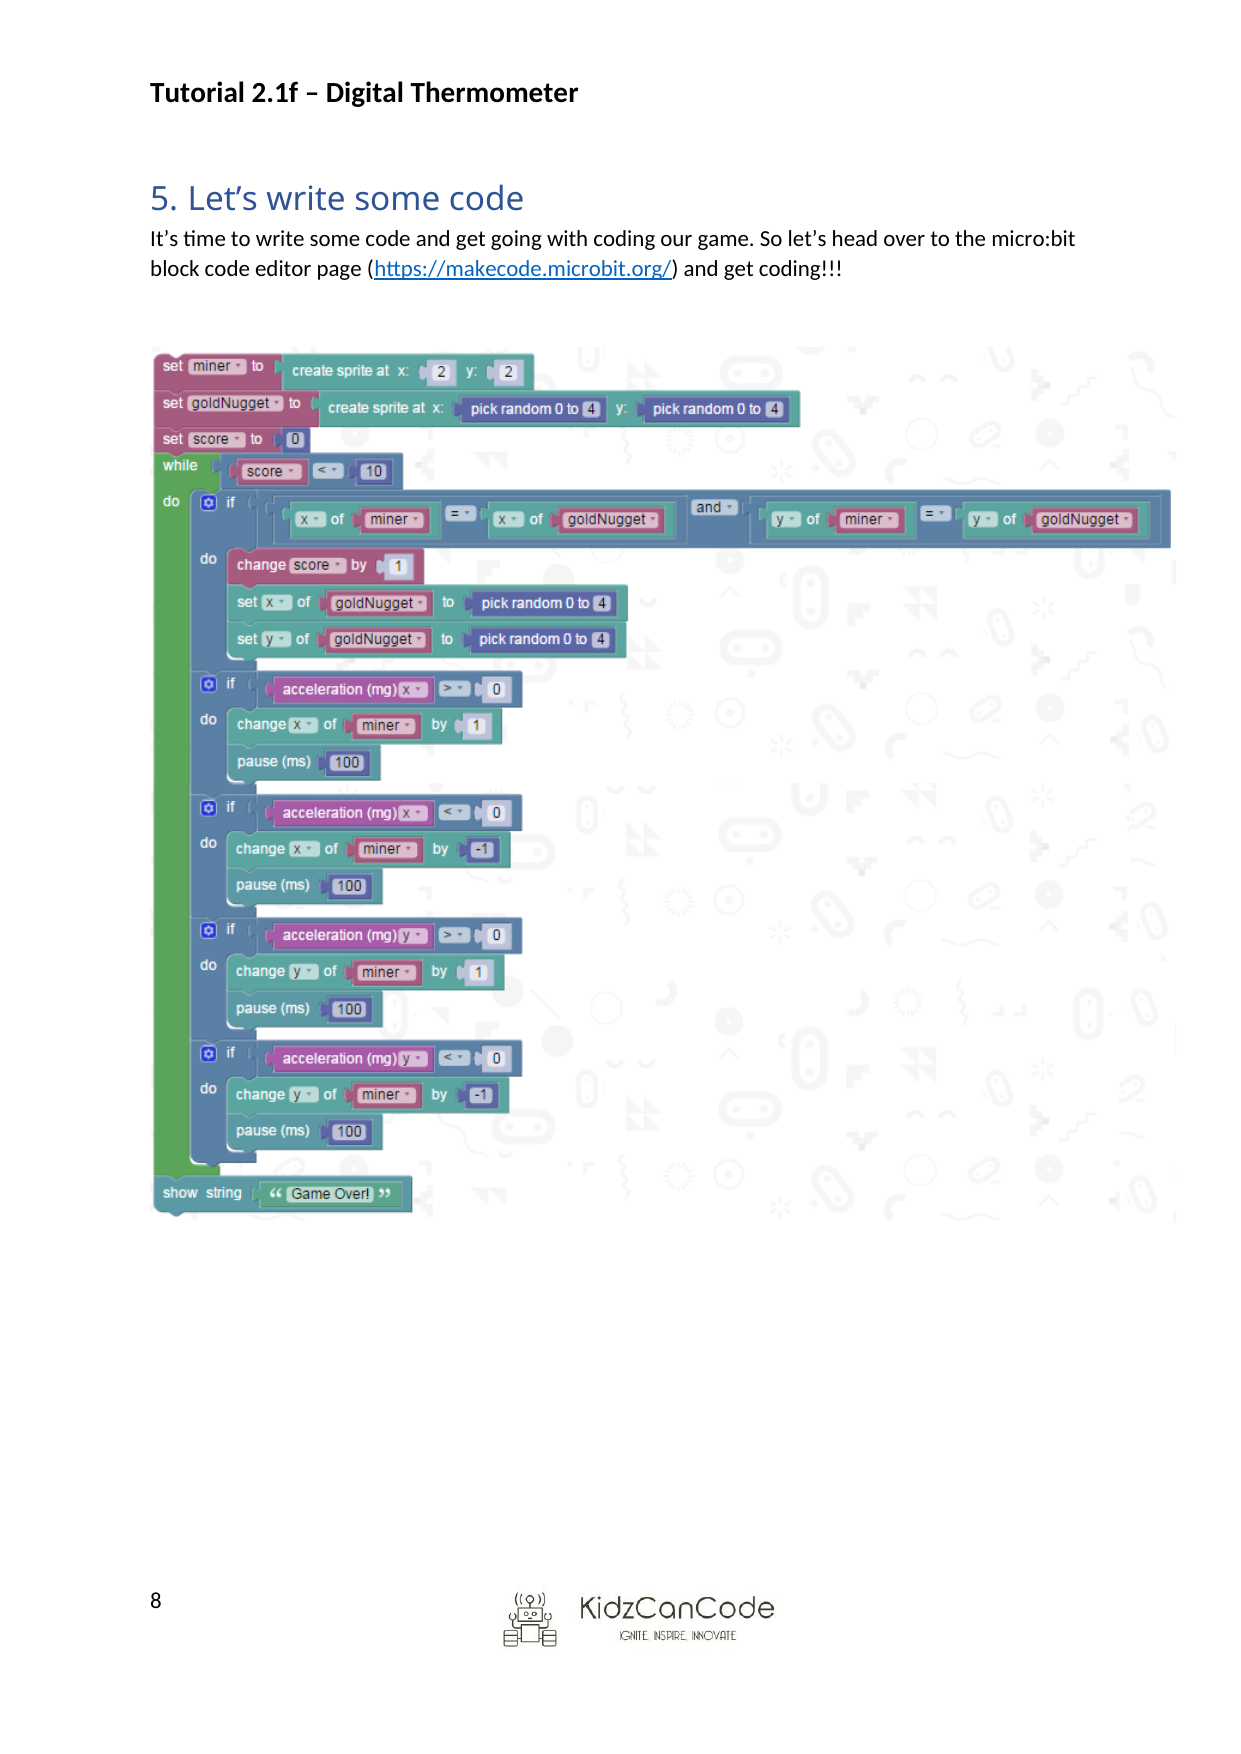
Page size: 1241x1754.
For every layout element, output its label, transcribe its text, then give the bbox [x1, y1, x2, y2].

picture [497, 1586, 781, 1653]
text It’s time to write some code and get going with coding our game. So let’s head over to the micro:bit block code editor page (https://makecode.microbit.org/) and get coding!!! [150, 224, 1090, 282]
subtitle Let’s write some code [150, 175, 1090, 220]
picture [150, 347, 1177, 1223]
